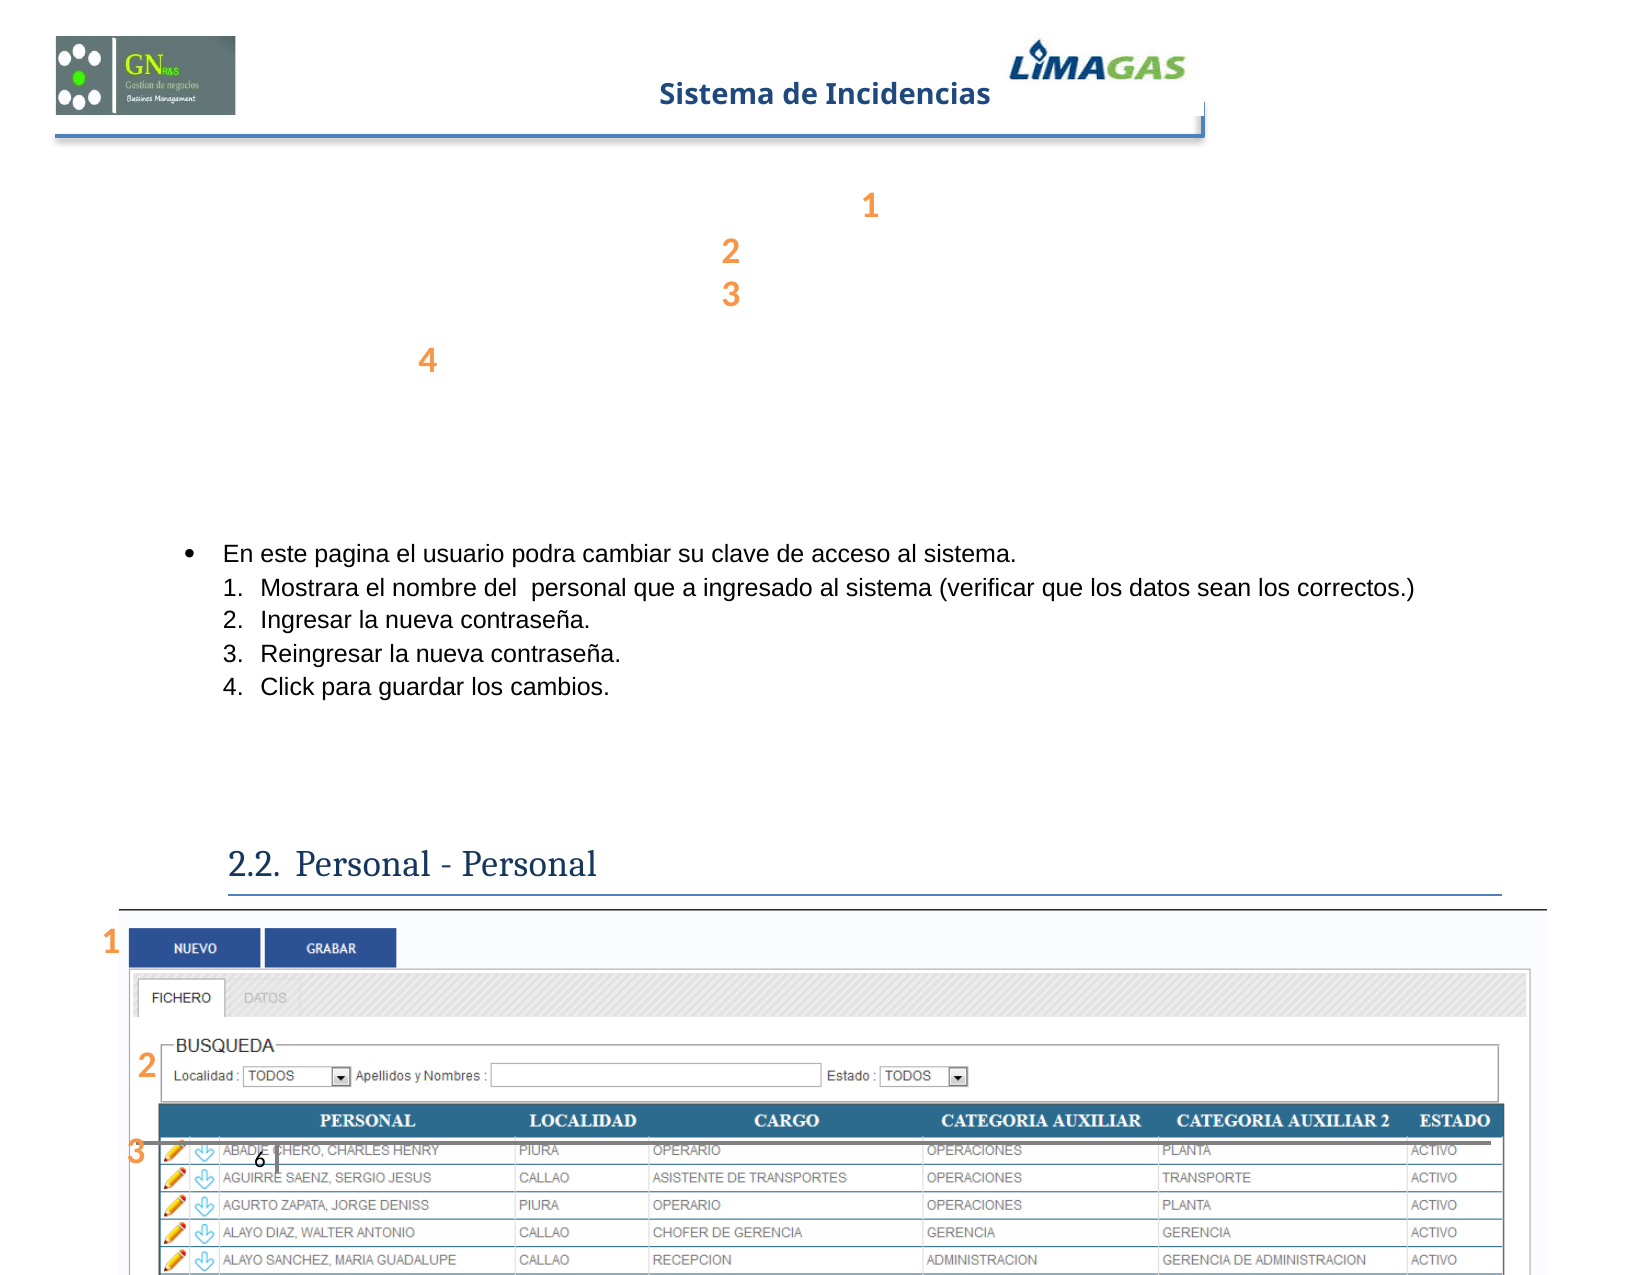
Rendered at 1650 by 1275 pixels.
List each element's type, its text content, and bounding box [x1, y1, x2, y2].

list Ingresar la nueva contraseña. [223, 606, 1502, 634]
title Personal - Personal [228, 843, 1502, 894]
list En este pagina el usuario podra cambiar su clave de acceso al sistema. [185, 539, 1502, 568]
picture [118, 909, 1547, 1275]
list Mostrara el nombre del personal que a ingresado al sistema (verificar que los datos sean los correctos.) [223, 572, 1502, 601]
picture [989, 8, 1205, 116]
picture [55, 36, 236, 115]
list Reingresar la nueva contraseña. [223, 638, 1502, 667]
list Click para guardar los cambios. [223, 672, 1502, 700]
